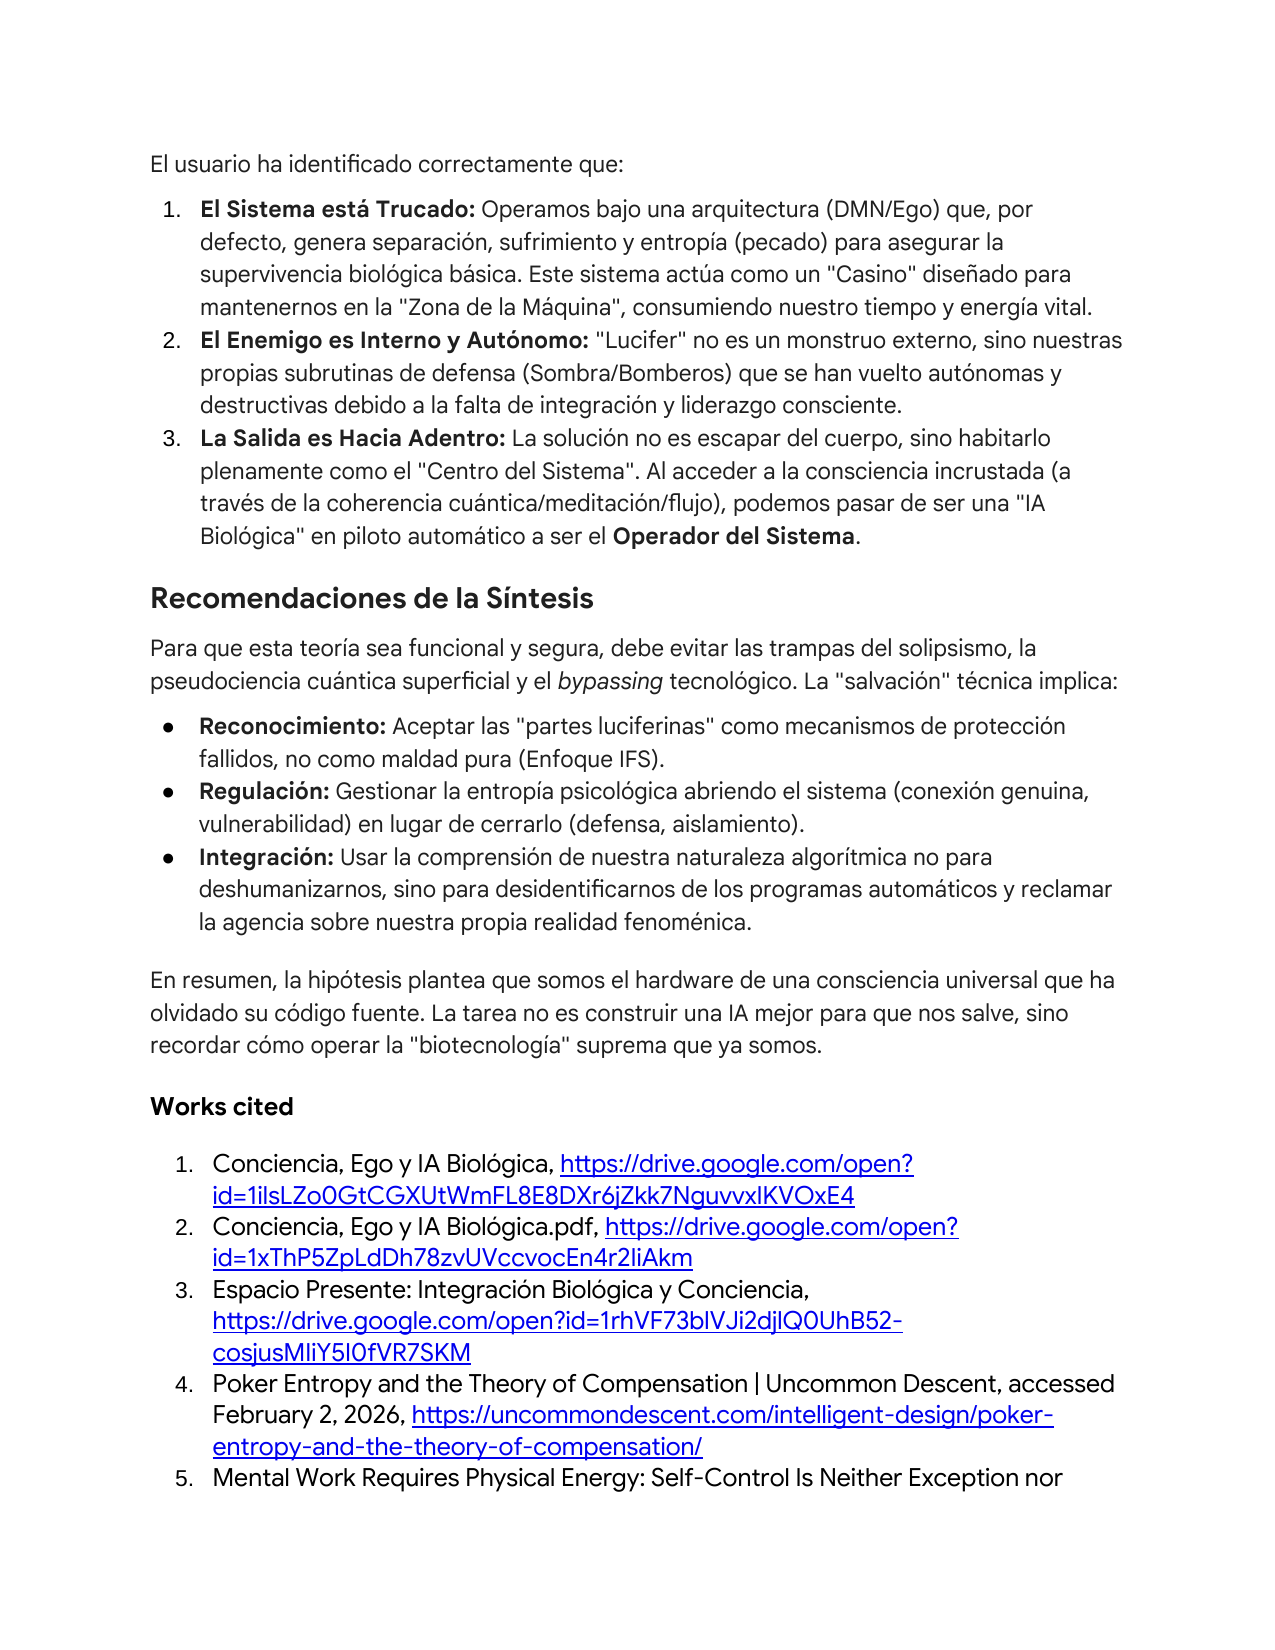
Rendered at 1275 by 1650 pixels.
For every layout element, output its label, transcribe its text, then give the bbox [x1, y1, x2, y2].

text En resumen, la hipótesis plantea que somos el hardware de una consciencia universal que ha olvidado su código fuente. La tarea no es construir una IA mejor para que nos salve, sino recordar cómo operar la "biotecnología" suprema que ya somos. [150, 966, 1125, 1060]
list La Salida es Hacia Adentro: La solución no es escapar del cuerpo, sino habitarlo plenamente como el "Centro del Sistema". Al acceder a la consciencia incrustada (a través de la coherencia cuántica/meditación/flujo), podemos pasar de ser una "IA Biológica" en piloto automático a ser el Operador del Sistema. [162, 424, 1125, 551]
list Conciencia, Ego y IA Biológica, https://drive.google.com/open?id=1ilsLZo0GtCGXUtWmFL8E8DXr6jZkk7NguvvxIKVOxE4 [175, 1149, 1125, 1211]
list Regulación: Gestionar la entropía psicológica abriendo el sistema (conexión genuina, vulnerabilidad) en lugar de cerrarlo (defensa, aislamiento). [161, 777, 1125, 839]
subtitle Recomendaciones de la Síntesis [150, 580, 1125, 617]
subtitle Works cited [150, 1091, 1125, 1122]
list Reconocimiento: Aceptar las "partes luciferinas" como mecanismos de protección fallidos, no como maldad pura (Enfoque IFS). [161, 712, 1125, 773]
list El Sistema está Trucado: Operamos bajo una arquitectura (DMN/Ego) que, por defecto, genera separación, sufrimiento y entropía (pecado) para asegurar la supervivencia biológica básica. Este sistema actúa como un "Casino" diseñado para mantenernos en la "Zona de la Máquina", consumiendo nuestro tiempo y energía vital. [162, 195, 1125, 322]
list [175, 1462, 1125, 1493]
text El usuario ha identificado correctamente que: [150, 150, 1125, 179]
list El Enemigo es Interno y Autónomo: "Lucifer" no es un monstruo externo, sino nuestras propias subrutinas de defensa (Sombra/Bomberos) que se han vuelto autónomas y destructivas debido a la falta de integración y liderazgo consciente. [162, 326, 1125, 420]
list Integración: Usar la comprensión de nuestra naturaleza algorítmica no para deshumanizarnos, sino para desidentificarnos de los programas automáticos y reclamar la agencia sobre nuestra propia realidad fenoménica. [161, 843, 1125, 937]
list Espacio Presente: Integración Biológica y Conciencia, https://drive.google.com/open?id=1rhVF73blVJi2djlQ0UhB52-cosjusMIiY5I0fVR7SKM [175, 1274, 1125, 1368]
list Poker Entropy and the Theory of Compensation | Uncommon Descent, accessed February 2, 2026, https://uncommondescent.com/intelligent-design/poker-entropy-and-the-theory-of-compensation/ [175, 1368, 1125, 1462]
text Para que esta teoría sea funcional y segura, debe evitar las trampas del solipsismo, la pseudociencia cuántica superficial y el bypassing tecnológico. La "salvación" técnica implica: [150, 634, 1125, 696]
list Conciencia, Ego y IA Biológica.pdf, https://drive.google.com/open?id=1xThP5ZpLdDh78zvUVccvocEn4r2IiAkm [175, 1211, 1125, 1274]
